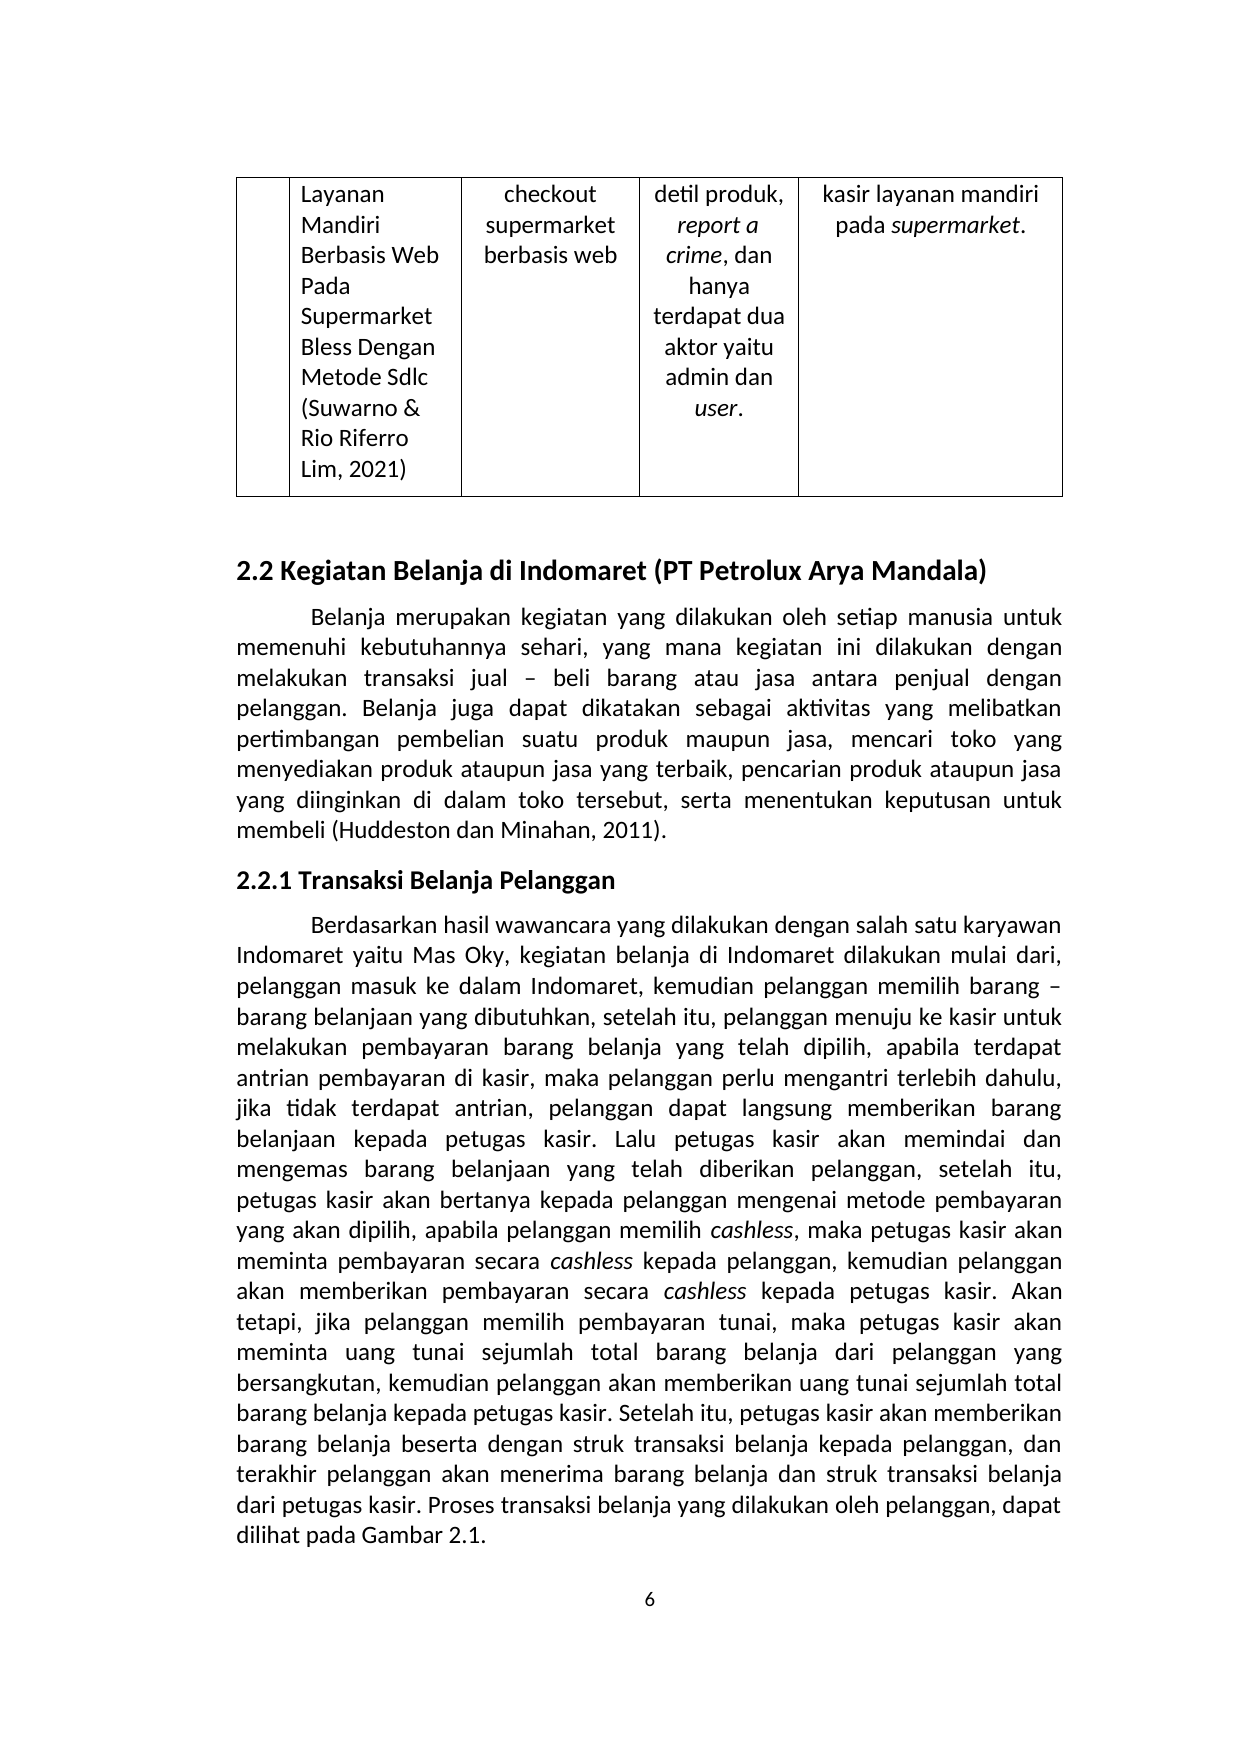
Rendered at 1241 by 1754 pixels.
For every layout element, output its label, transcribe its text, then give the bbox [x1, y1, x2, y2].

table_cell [290, 178, 461, 496]
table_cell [462, 178, 639, 496]
subtitle Kegiatan Belanja di Indomaret (PT Petrolux Arya Mandala) [236, 552, 1063, 588]
text Belanja merupakan kegiatan yang dilakukan oleh setiap manusia untuk memenuhi kebutuhannya sehari, yang mana kegiatan ini dilakukan dengan melakukan transaksi jual – beli barang atau jasa antara penjual dengan pelanggan. Belanja juga dapat dikatakan sebagai aktivitas yang melibatkan pertimbangan pembelian suatu produk maupun jasa, mencari toko yang menyediakan produk ataupun jasa yang terbaik, pencarian produk ataupun jasa yang diinginkan di dalam toko tersebut, serta menentukan keputusan untuk membeli (Huddeston dan Minahan, 2011). [236, 601, 1063, 845]
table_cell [640, 178, 798, 496]
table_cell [799, 178, 1062, 496]
text Berdasarkan hasil wawancara yang dilakukan dengan salah satu karyawan Indomaret yaitu Mas Oky, kegiatan belanja di Indomaret dilakukan mulai dari, pelanggan masuk ke dalam Indomaret, kemudian pelanggan memilih barang – barang belanjaan yang dibutuhkan, setelah itu, pelanggan menuju ke kasir untuk melakukan pembayaran barang belanja yang telah dipilih, apabila terdapat antrian pembayaran di kasir, maka pelanggan perlu mengantri terlebih dahulu, jika tidak terdapat antrian, pelanggan dapat langsung memberikan barang belanjaan kepada petugas kasir. Lalu petugas kasir akan memindai dan mengemas barang belanjaan yang telah diberikan pelanggan, setelah itu, petugas kasir akan bertanya kepada pelanggan mengenai metode pembayaran yang akan dipilih, apabila pelanggan memilih cashless, maka petugas kasir akan meminta pembayaran secara cashless kepada pelanggan, kemudian pelanggan akan memberikan pembayaran secara cashless kepada petugas kasir. Akan tetapi, jika pelanggan memilih pembayaran tunai, maka petugas kasir akan meminta uang tunai sejumlah total barang belanja dari pelanggan yang bersangkutan, kemudian pelanggan akan memberikan uang tunai sejumlah total barang belanja kepada petugas kasir. Setelah itu, petugas kasir akan memberikan barang belanja beserta dengan struk transaksi belanja kepada pelanggan, dan terakhir pelanggan akan menerima barang belanja dan struk transaksi belanja dari petugas kasir. Proses transaksi belanja yang dilakukan oleh pelanggan, dapat dilihat pada Gambar 2.1. [236, 909, 1063, 1550]
table_cell 2 [237, 178, 289, 496]
subtitle Transaksi Belanja Pelanggan [236, 863, 1063, 897]
